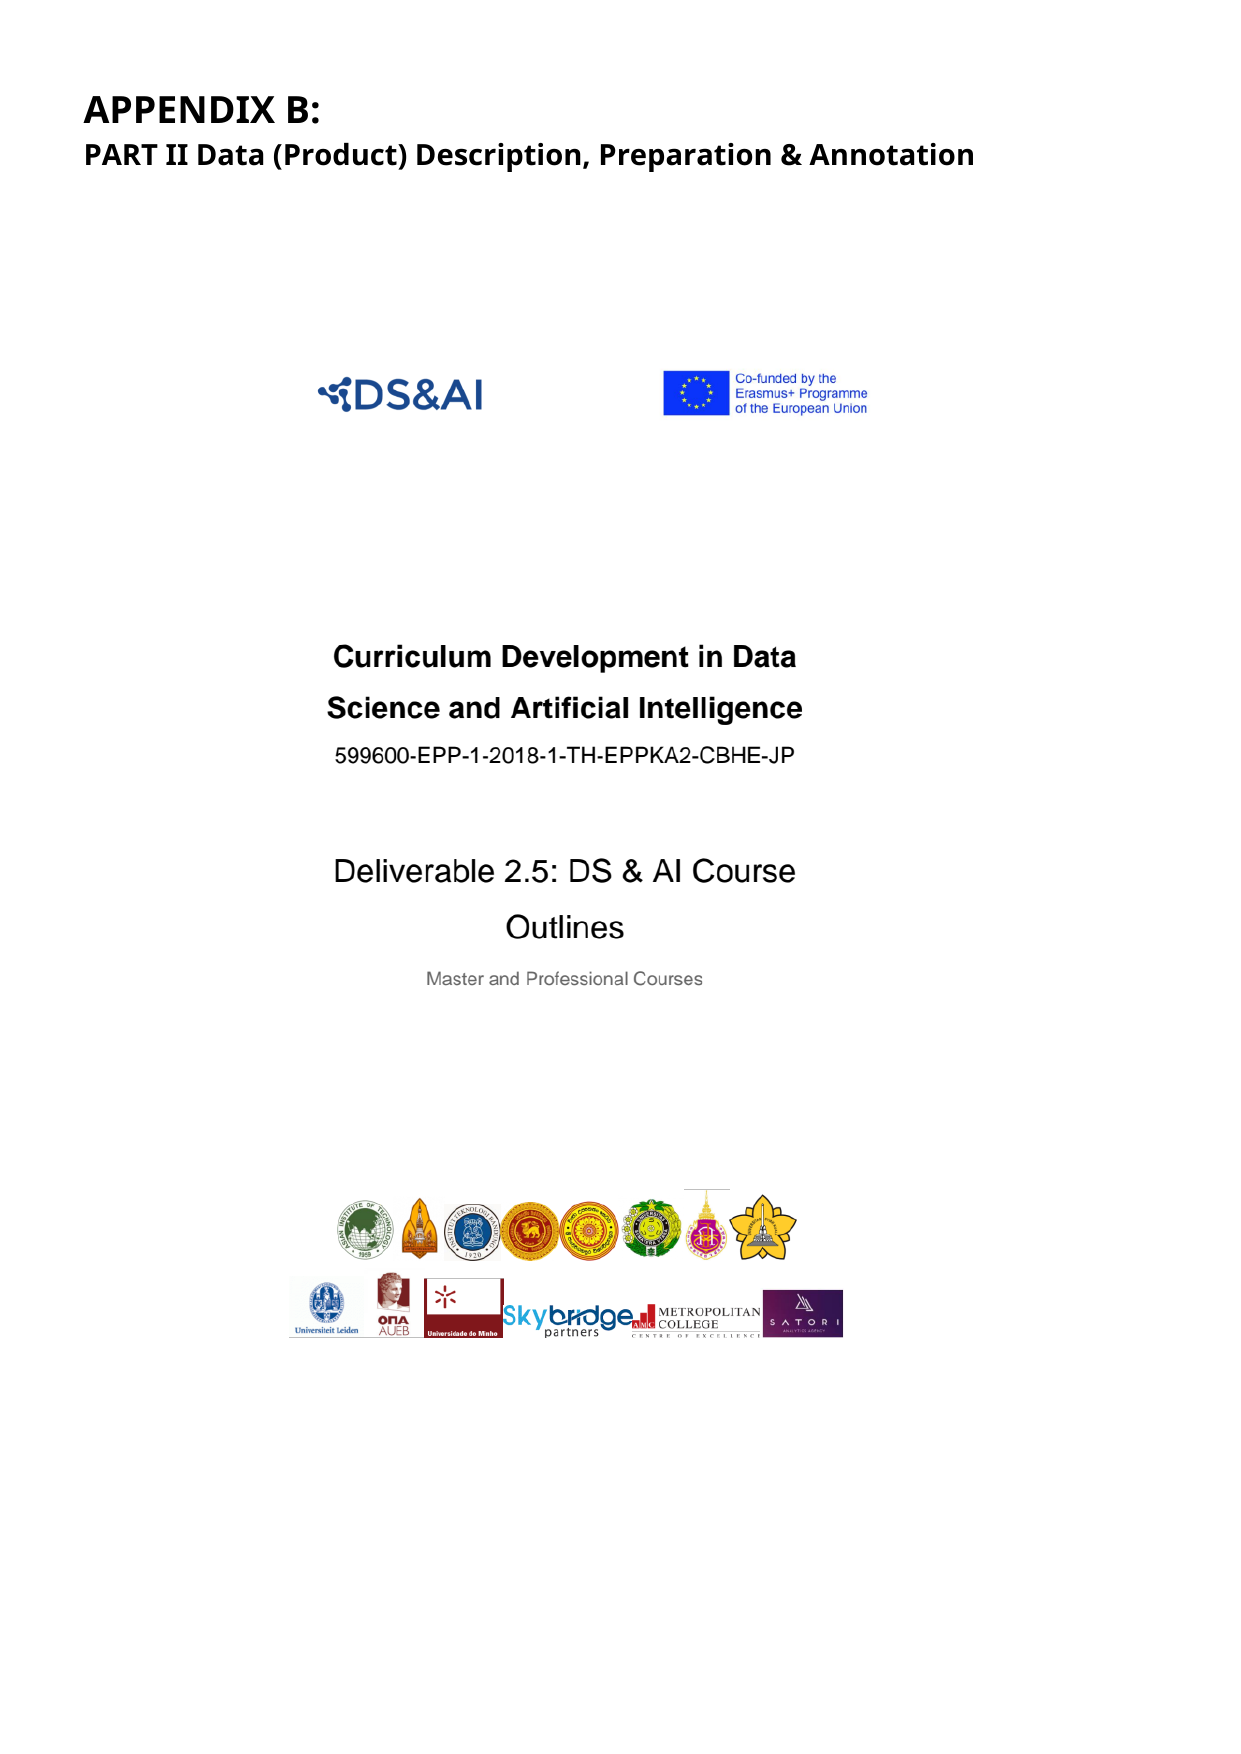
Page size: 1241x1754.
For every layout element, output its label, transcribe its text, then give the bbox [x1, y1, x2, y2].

text APPENDIX B: [83, 83, 1157, 134]
text PART II Data (Product) Description, Preparation & Annotation [83, 134, 1157, 174]
